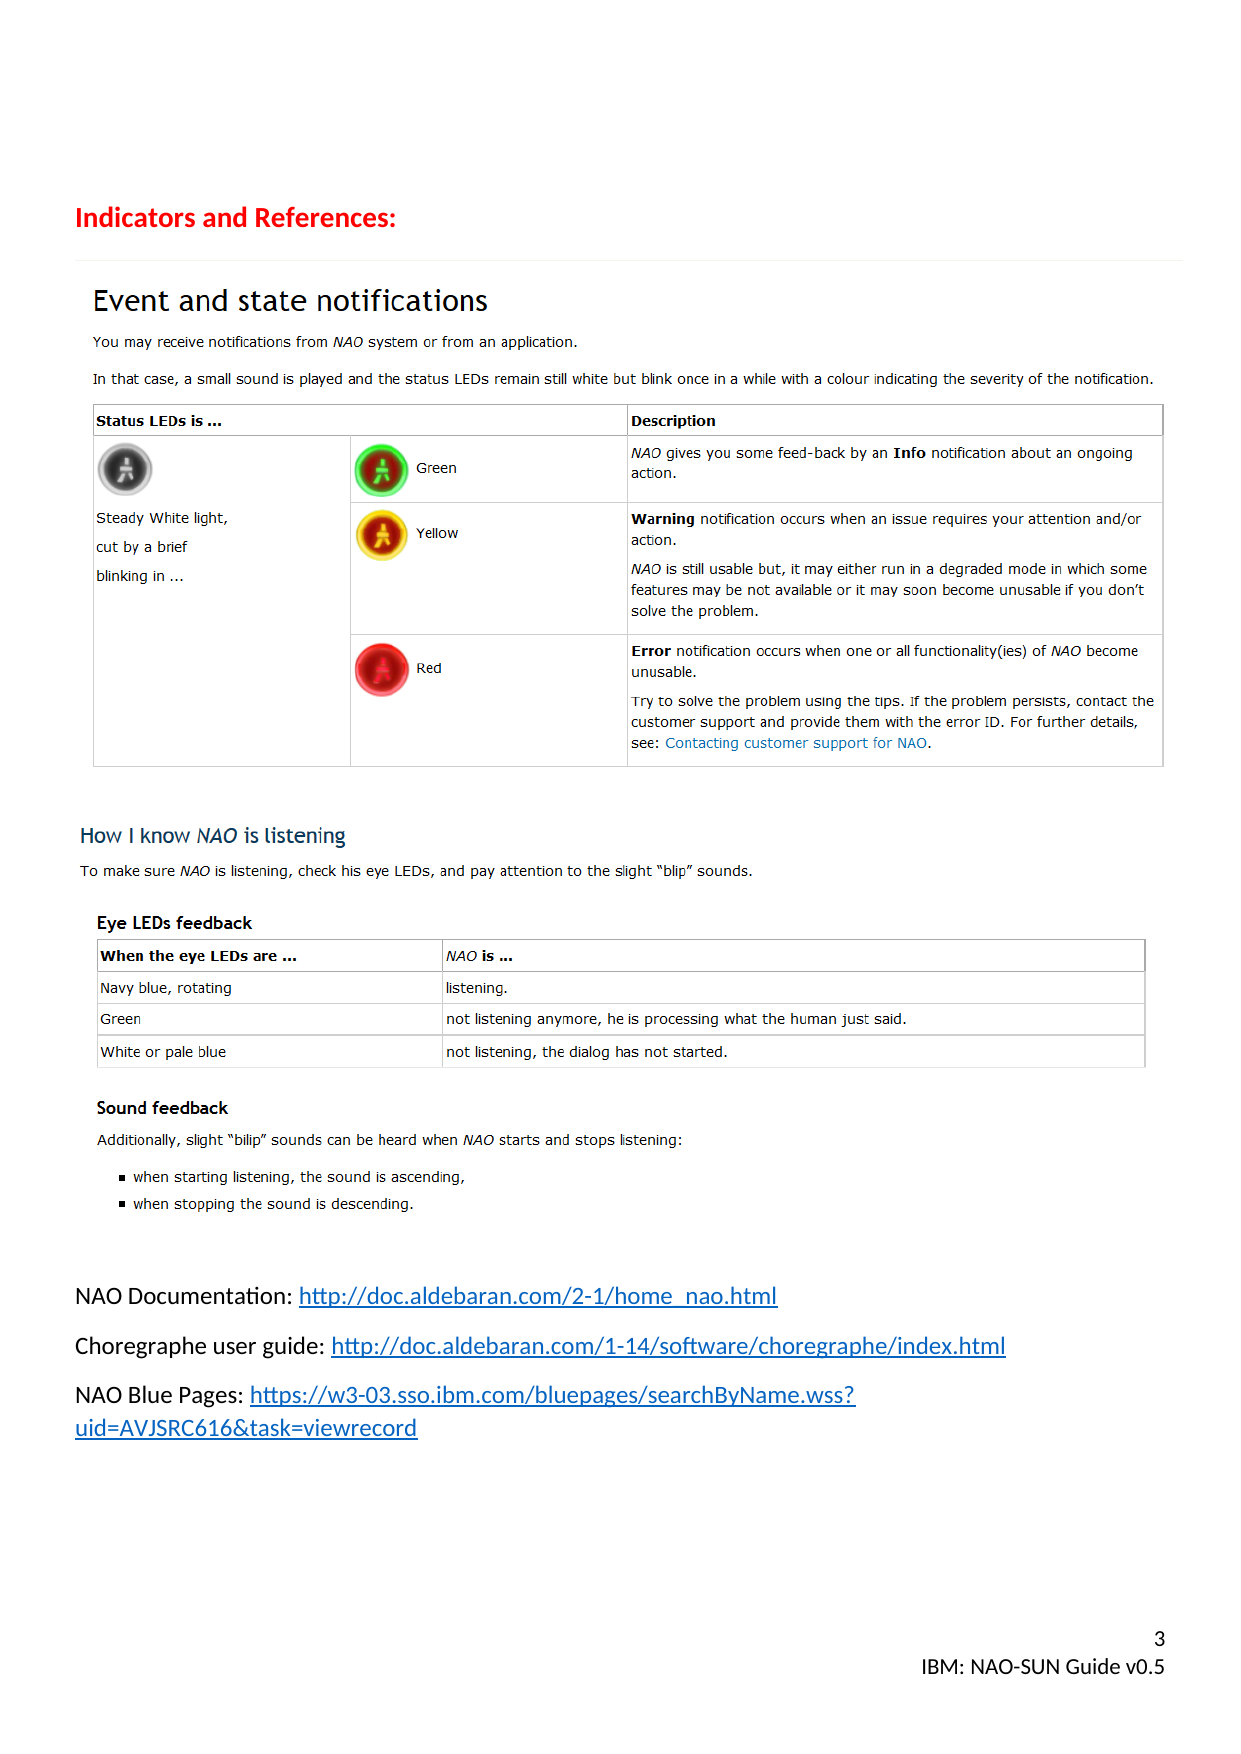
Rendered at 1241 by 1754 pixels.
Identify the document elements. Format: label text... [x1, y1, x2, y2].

text Choregraphe user guide: http://doc.aldebaran.com/1-14/software/choregraphe/index.html [75, 1330, 1165, 1360]
picture [75, 797, 1173, 1249]
picture [75, 260, 1183, 774]
text Indicators and References: [75, 169, 1165, 235]
text NAO Documentation: http://doc.aldebaran.com/2-1/home_nao.html [75, 1280, 1165, 1310]
text NAO Blue Pages: https://w3-03.sso.ibm.com/bluepages/searchByName.wss?uid=AVJSRC616&task=viewrecord [75, 1379, 1165, 1443]
